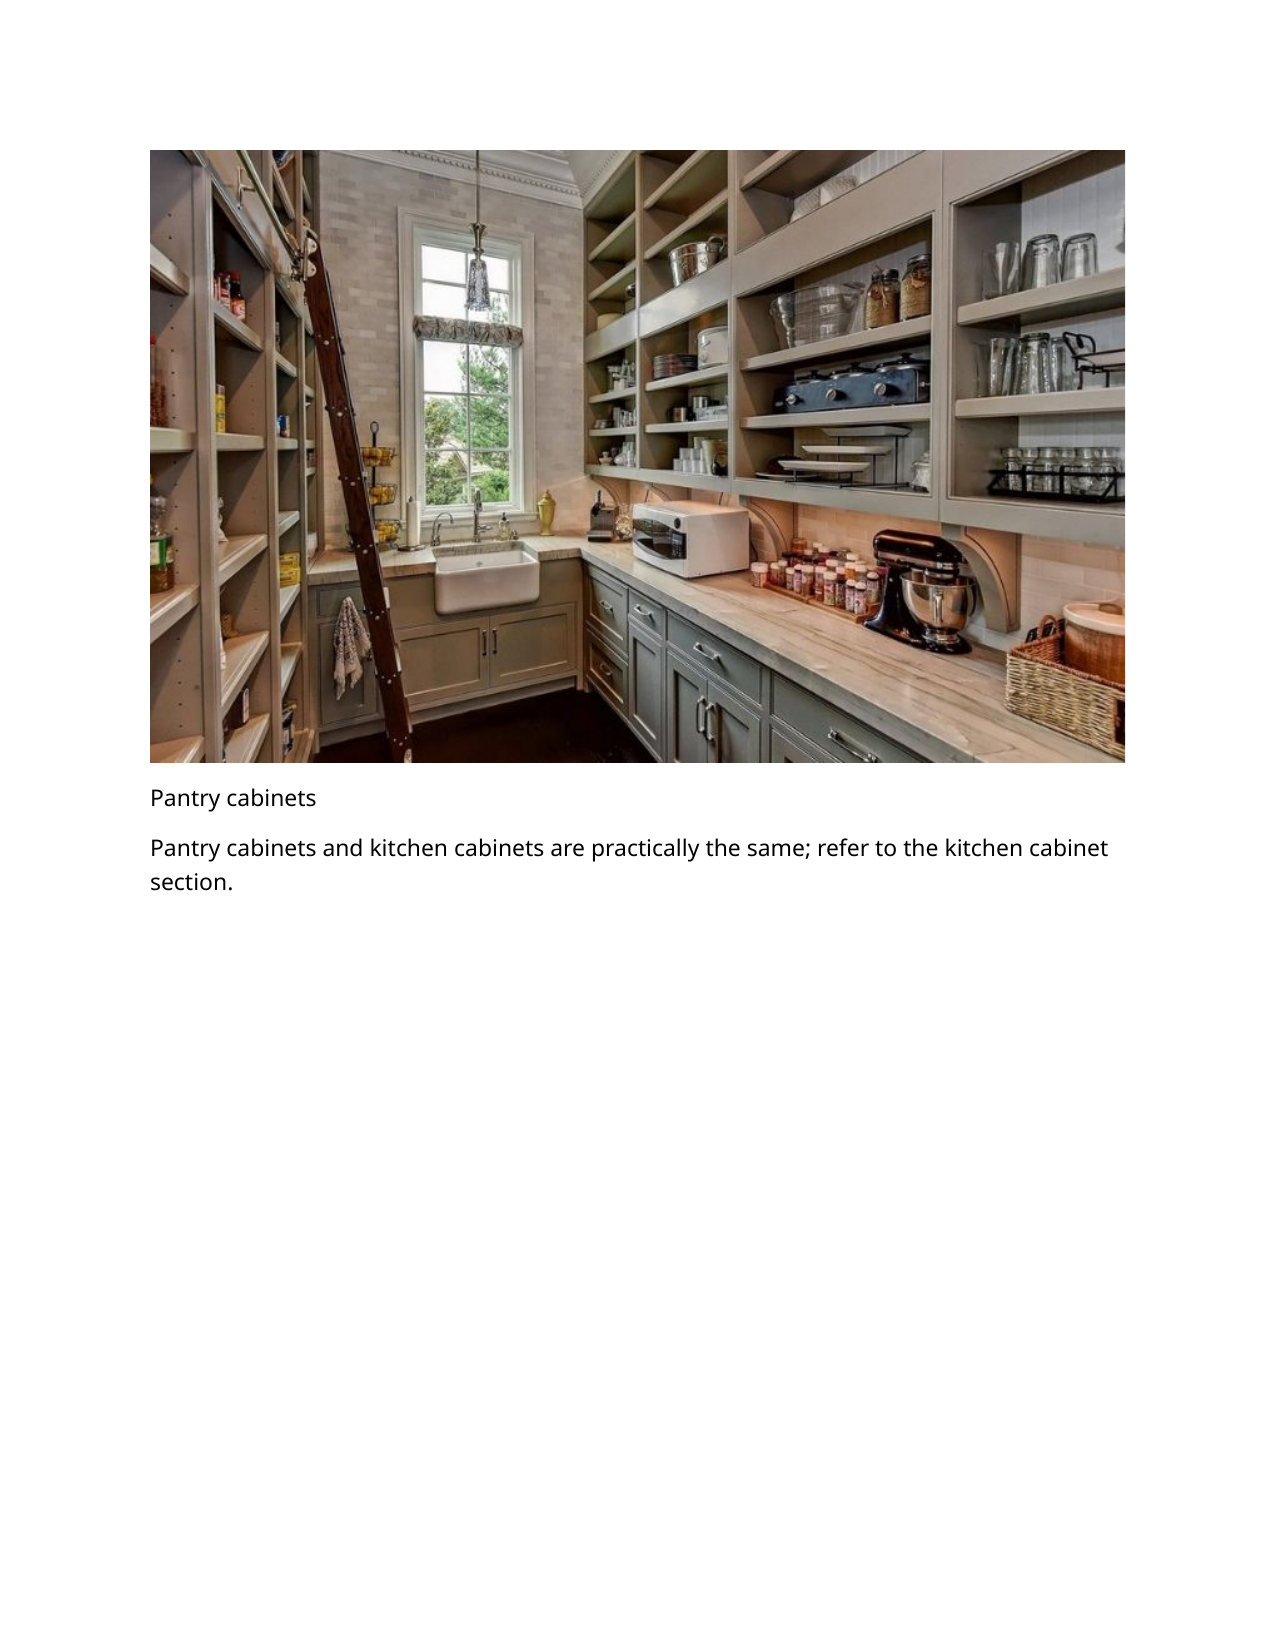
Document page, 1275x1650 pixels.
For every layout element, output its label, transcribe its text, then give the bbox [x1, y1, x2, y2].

text Pantry cabinets [150, 782, 1125, 813]
text Pantry cabinets and kitchen cabinets are practically the same; refer to the kitchen cabinet section. [150, 832, 1125, 897]
picture [150, 150, 1125, 763]
